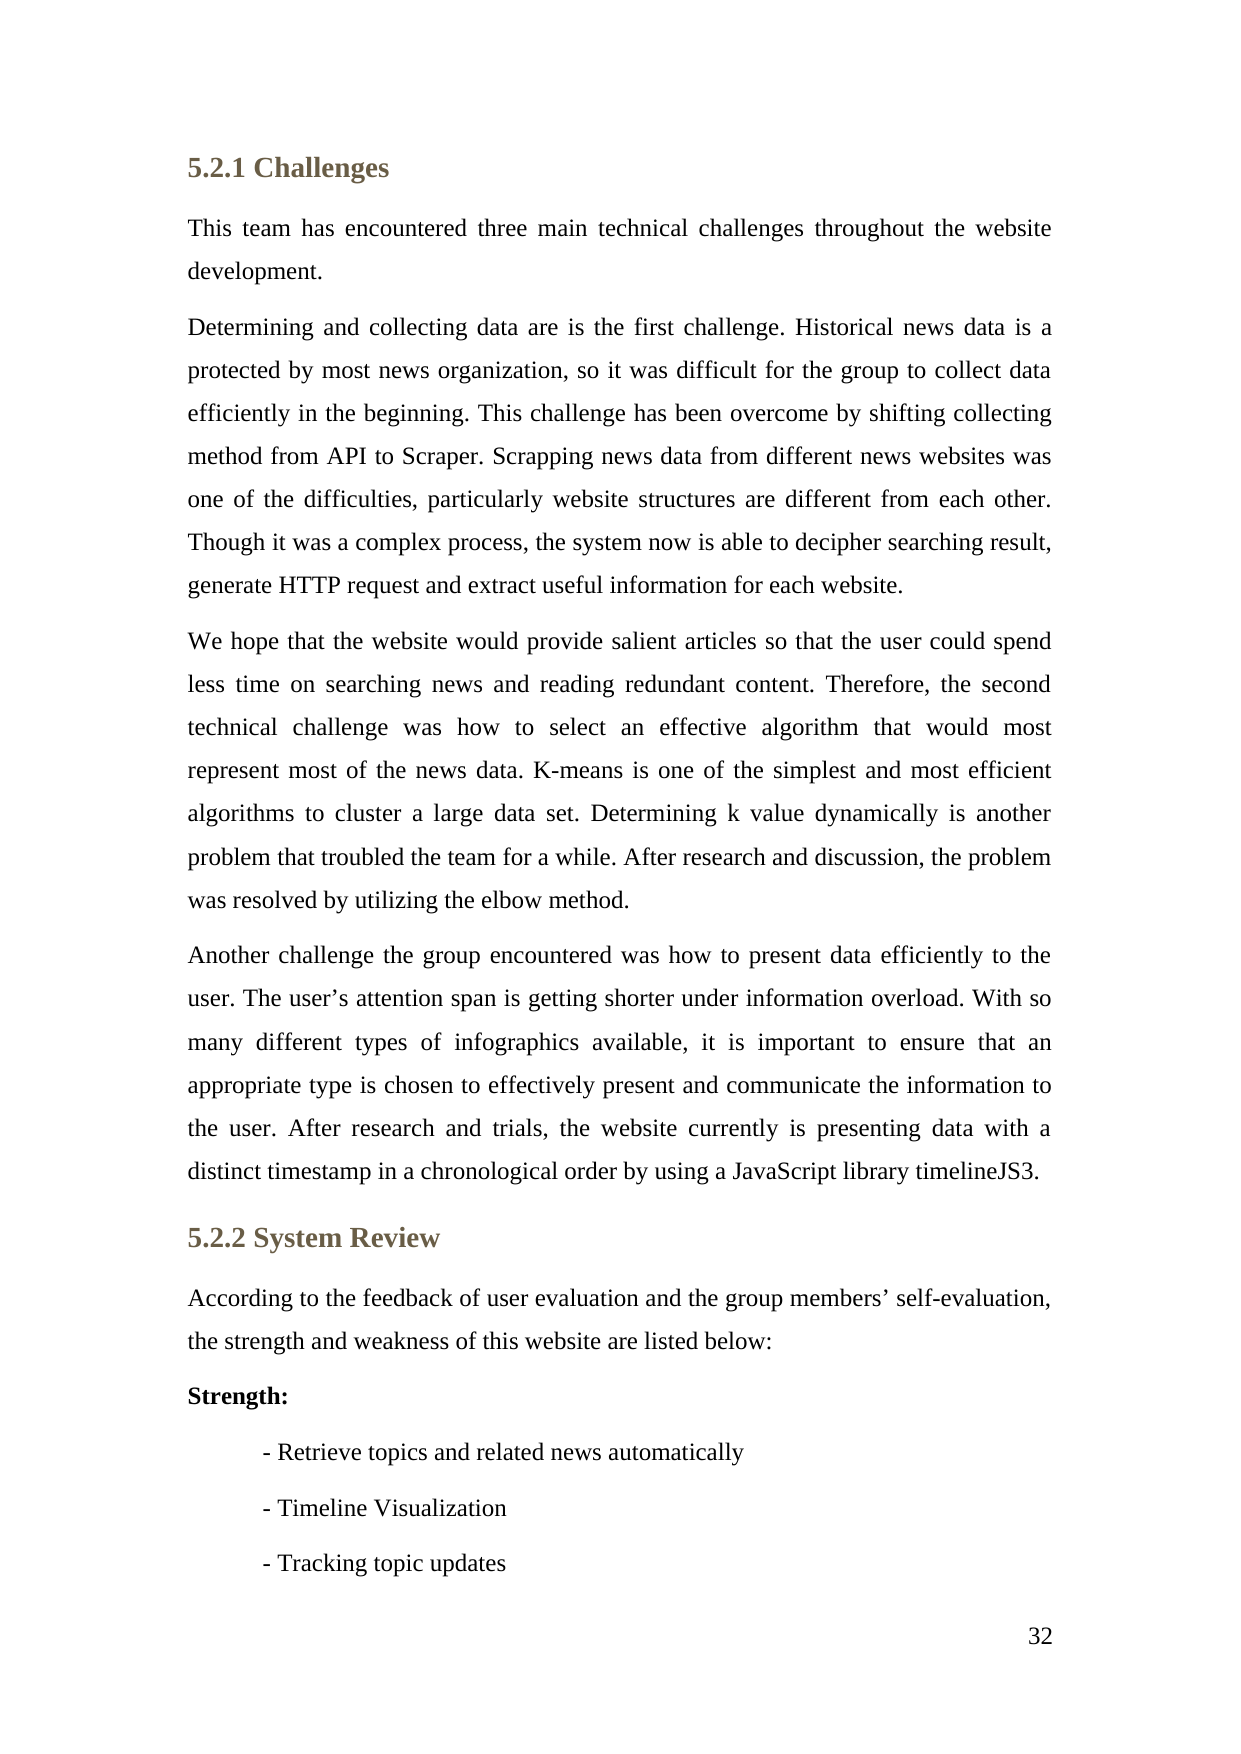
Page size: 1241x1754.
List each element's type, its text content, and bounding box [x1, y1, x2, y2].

text We hope that the website would provide salient articles so that the user could spend less time on searching news and reading redundant content. Therefore, the second technical challenge was how to select an effective algorithm that would most represent most of the news data. K-means is one of the simplest and most efficient algorithms to cluster a large data set. Determining k value dynamically is another problem that troubled the team for a while. After research and discussion, the problem was resolved by utilizing the elbow method. [187, 626, 1053, 913]
text 5.2.2 System Review [187, 1220, 1053, 1253]
text - Tracking topic updates [187, 1548, 1053, 1577]
text According to the feedback of user evaluation and the group members’ self-evaluation, the strength and weakness of this website are listed below: [187, 1283, 1053, 1354]
text This team has encountered three main technical challenges throughout the website development. [187, 213, 1053, 285]
text - Timeline Visualization [187, 1493, 1053, 1521]
text Strength: [187, 1381, 1053, 1410]
text 5.2.1 Challenges [187, 150, 1053, 183]
text Determining and collecting data are is the first challenge. Historical news data is a protected by most news organization, so it was difficult for the group to collect data efficiently in the beginning. This challenge has been overcome by shifting collecting method from API to Scraper. Scrapping news data from different news websites was one of the difficulties, particularly website structures are different from each other. Though it was a complex process, the system now is able to decipher searching result, generate HTTP request and extract useful information for each website. [187, 312, 1053, 599]
text - Retrieve topics and related news automatically [187, 1437, 1053, 1466]
text Another challenge the group encountered was how to present data efficiently to the user. The user’s attention span is getting shorter under information overload. With so many different types of infographics available, it is important to ensure that an appropriate type is chosen to effectively present and communicate the information to the user. After research and trials, the website currently is presenting data with a distinct timestamp in a chronological order by using a JavaScript library timelineJS3. [187, 940, 1053, 1185]
